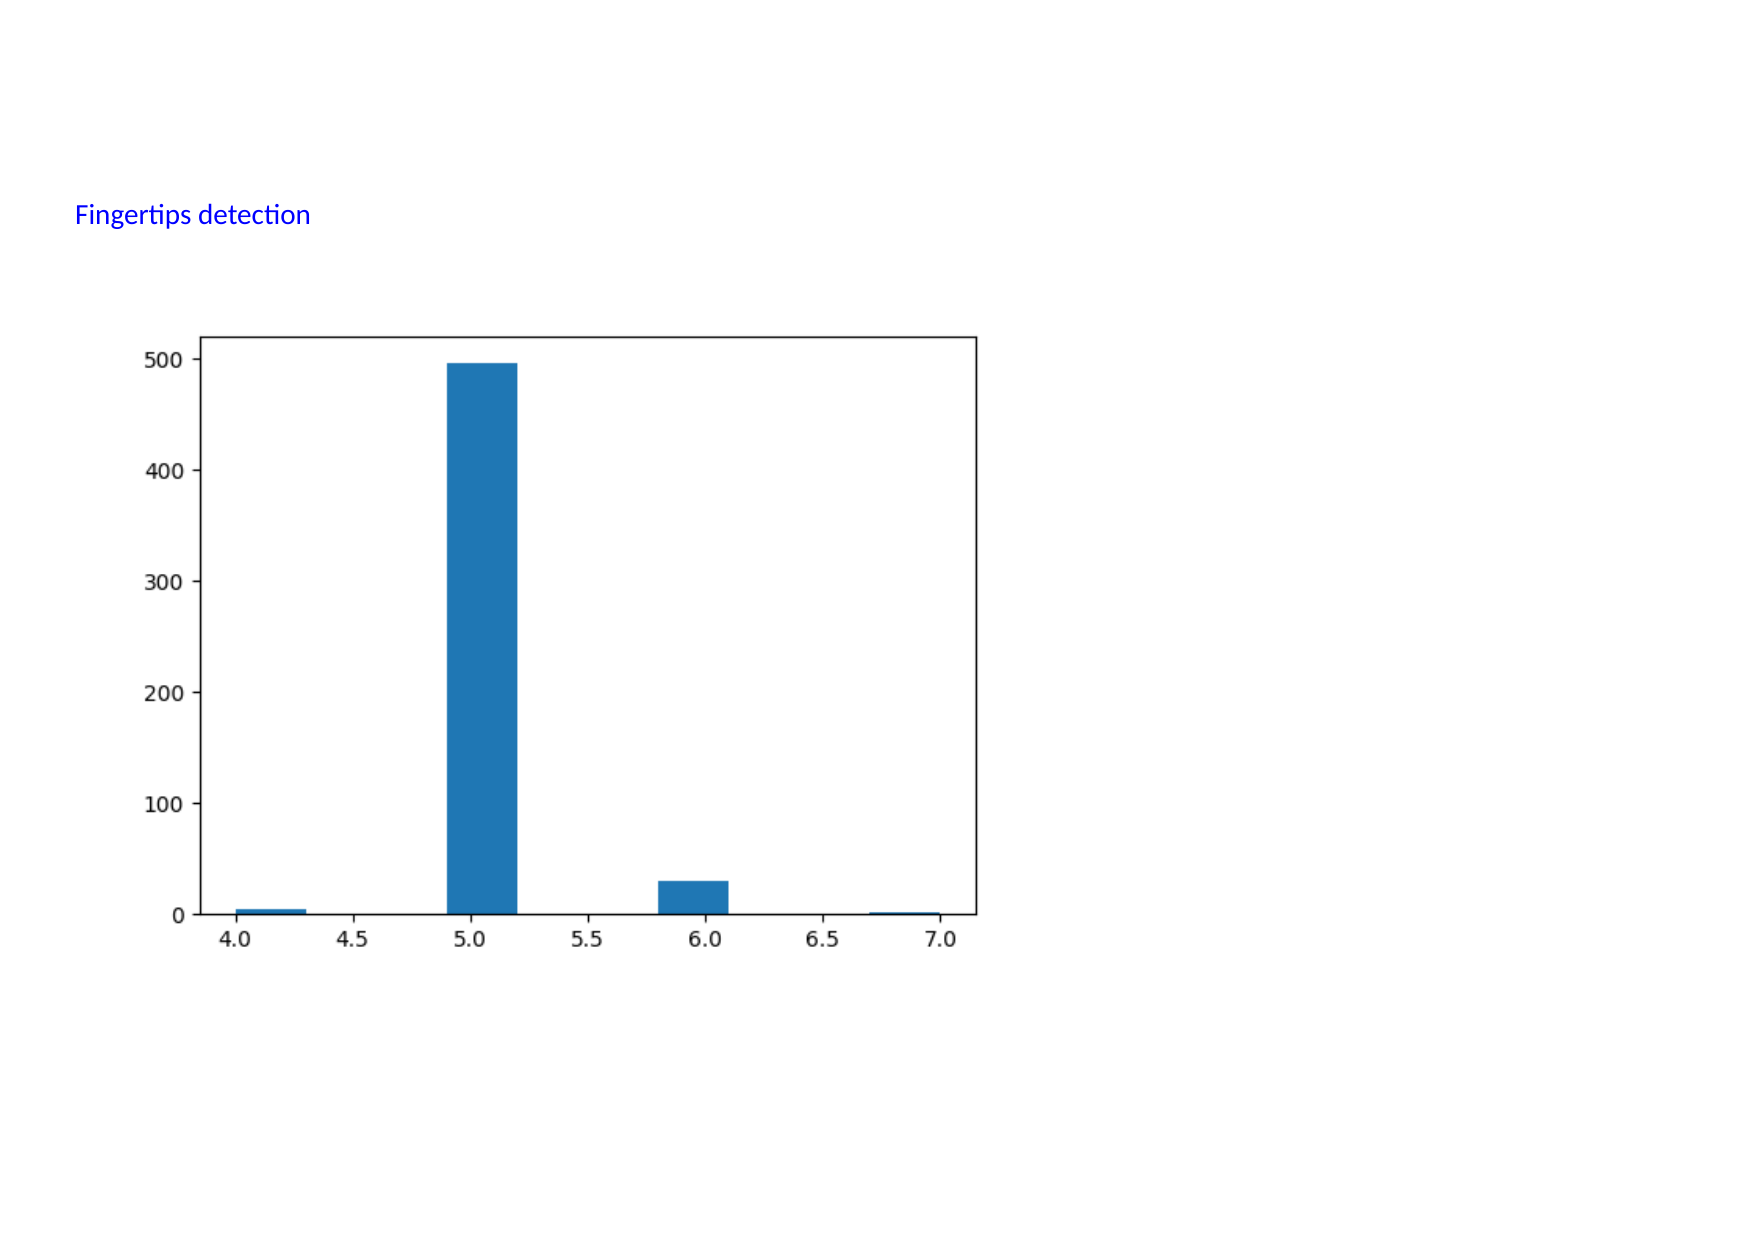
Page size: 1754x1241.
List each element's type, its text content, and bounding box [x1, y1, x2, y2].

picture [75, 246, 1075, 997]
text Fingertips detection [75, 181, 1679, 246]
